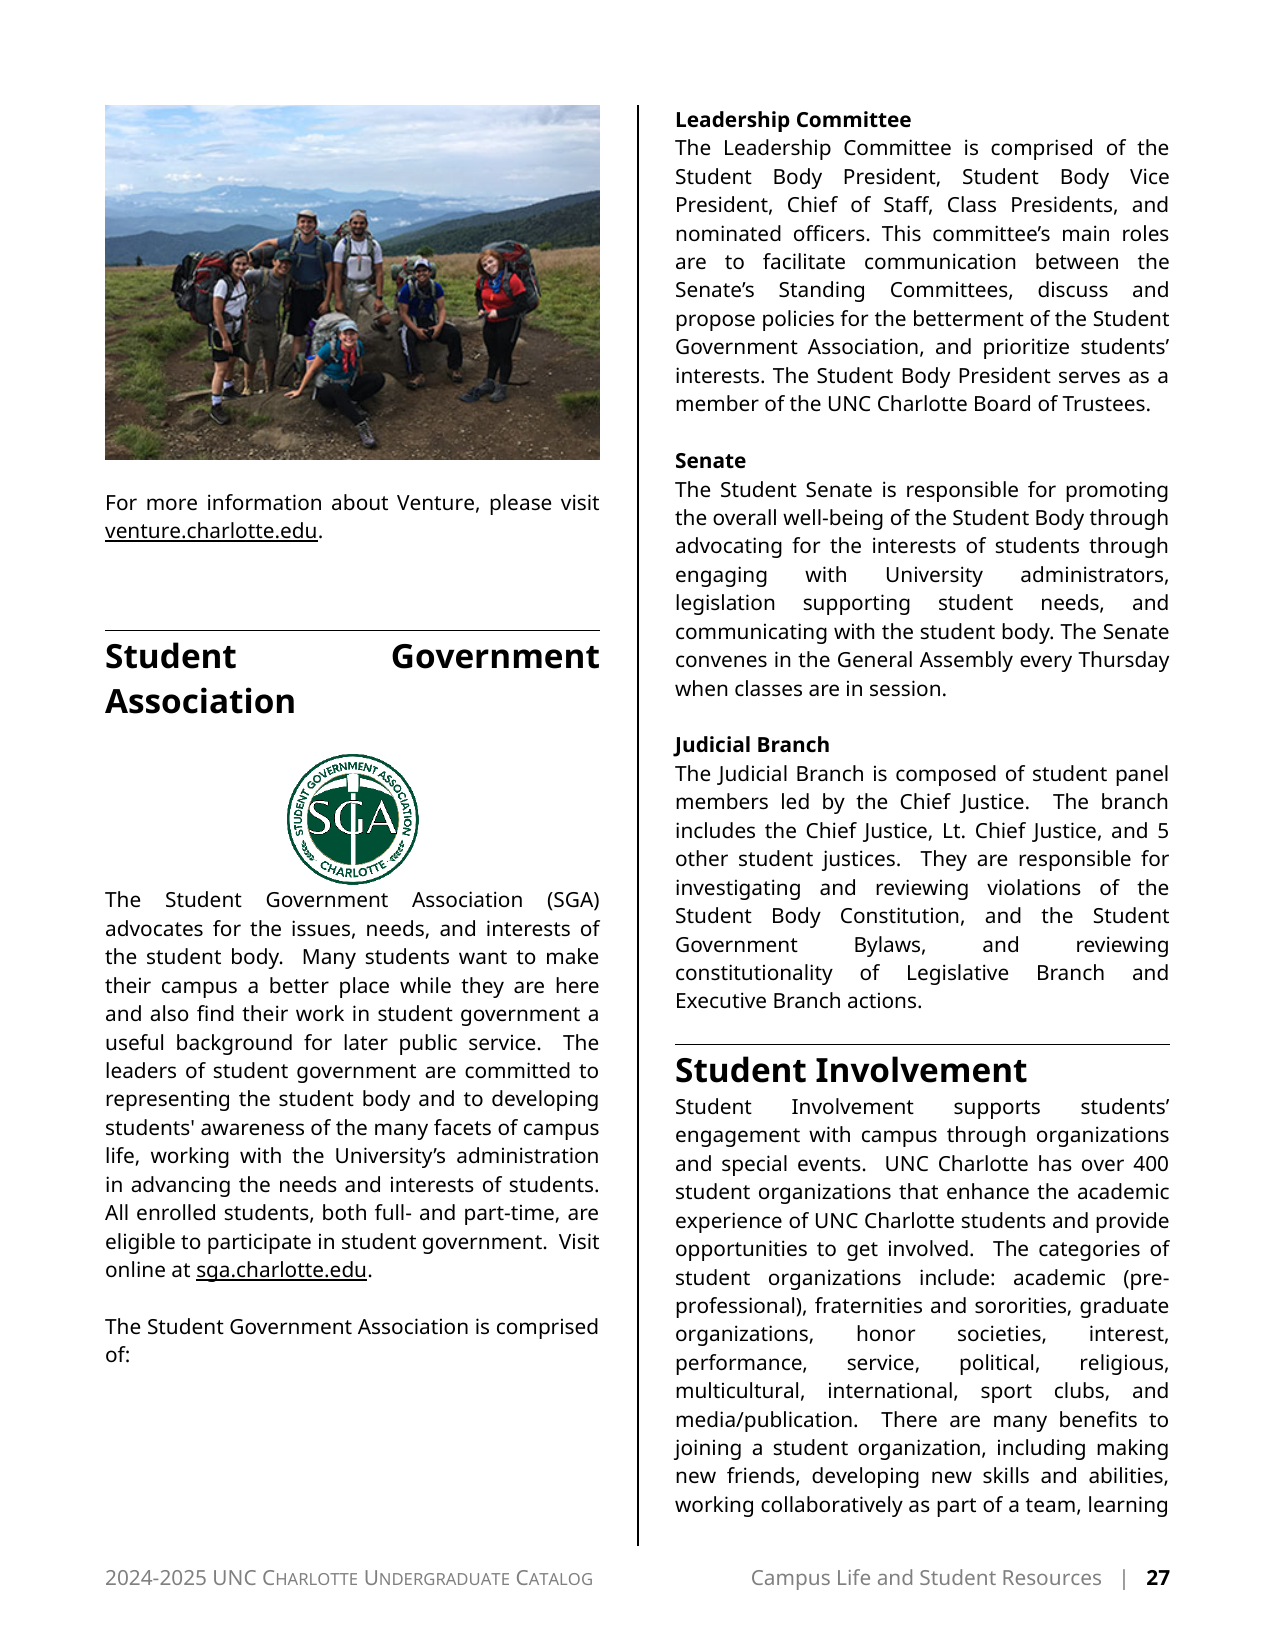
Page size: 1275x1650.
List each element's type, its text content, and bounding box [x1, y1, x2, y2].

text The Student Government Association (SGA) advocates for the issues, needs, and interests of the student body. Many students want to make their campus a better place while they are here and also find their work in student government a useful background for later public service. The leaders of student government are committed to representing the student body and to developing students' awareness of the many facets of campus life, working with the University’s administration in advancing the needs and interests of students. All enrolled students, both full- and part-time, are eligible to participate in student government. Visit online at sga.charlotte.edu. [105, 886, 600, 1284]
text Leadership Committee [675, 105, 1170, 133]
text The Student Government Association is comprised of: [105, 1312, 600, 1369]
text Senate [675, 446, 1170, 475]
text The Student Senate is responsible for promoting the overall well-being of the Student Body through advocating for the interests of students through engaging with University administrators, legislation supporting student needs, and communicating with the student body. The Senate convenes in the General Assembly every Thursday when classes are in session. [675, 475, 1170, 702]
text The Judicial Branch is composed of student panel members led by the Chief Justice. The branch includes the Chief Justice, Lt. Chief Justice, and 5 other student justices. They are responsible for investigating and reviewing violations of the Student Body Constitution, and the Student Government Bylaws, and reviewing constitutionality of Legislative Branch and Executive Branch actions. [675, 759, 1170, 1015]
text Student Involvement [675, 1045, 1170, 1092]
text Judicial Branch [675, 731, 1170, 759]
text The Leadership Committee is comprised of the Student Body President, Student Body Vice President, Chief of Staff, Class Presidents, and nominated officers. This committee’s main roles are to facilitate communication between the Senate’s Standing Committees, discuss and propose policies for the betterment of the Student Government Association, and prioritize students’ interests. The Student Body President serves as a member of the UNC Charlotte Board of Trustees. [675, 133, 1170, 418]
picture [285, 752, 420, 886]
text For more information about Venture, please visit venture.charlotte.edu. [105, 488, 600, 544]
picture [105, 105, 600, 460]
text Student Government Association [105, 631, 600, 724]
